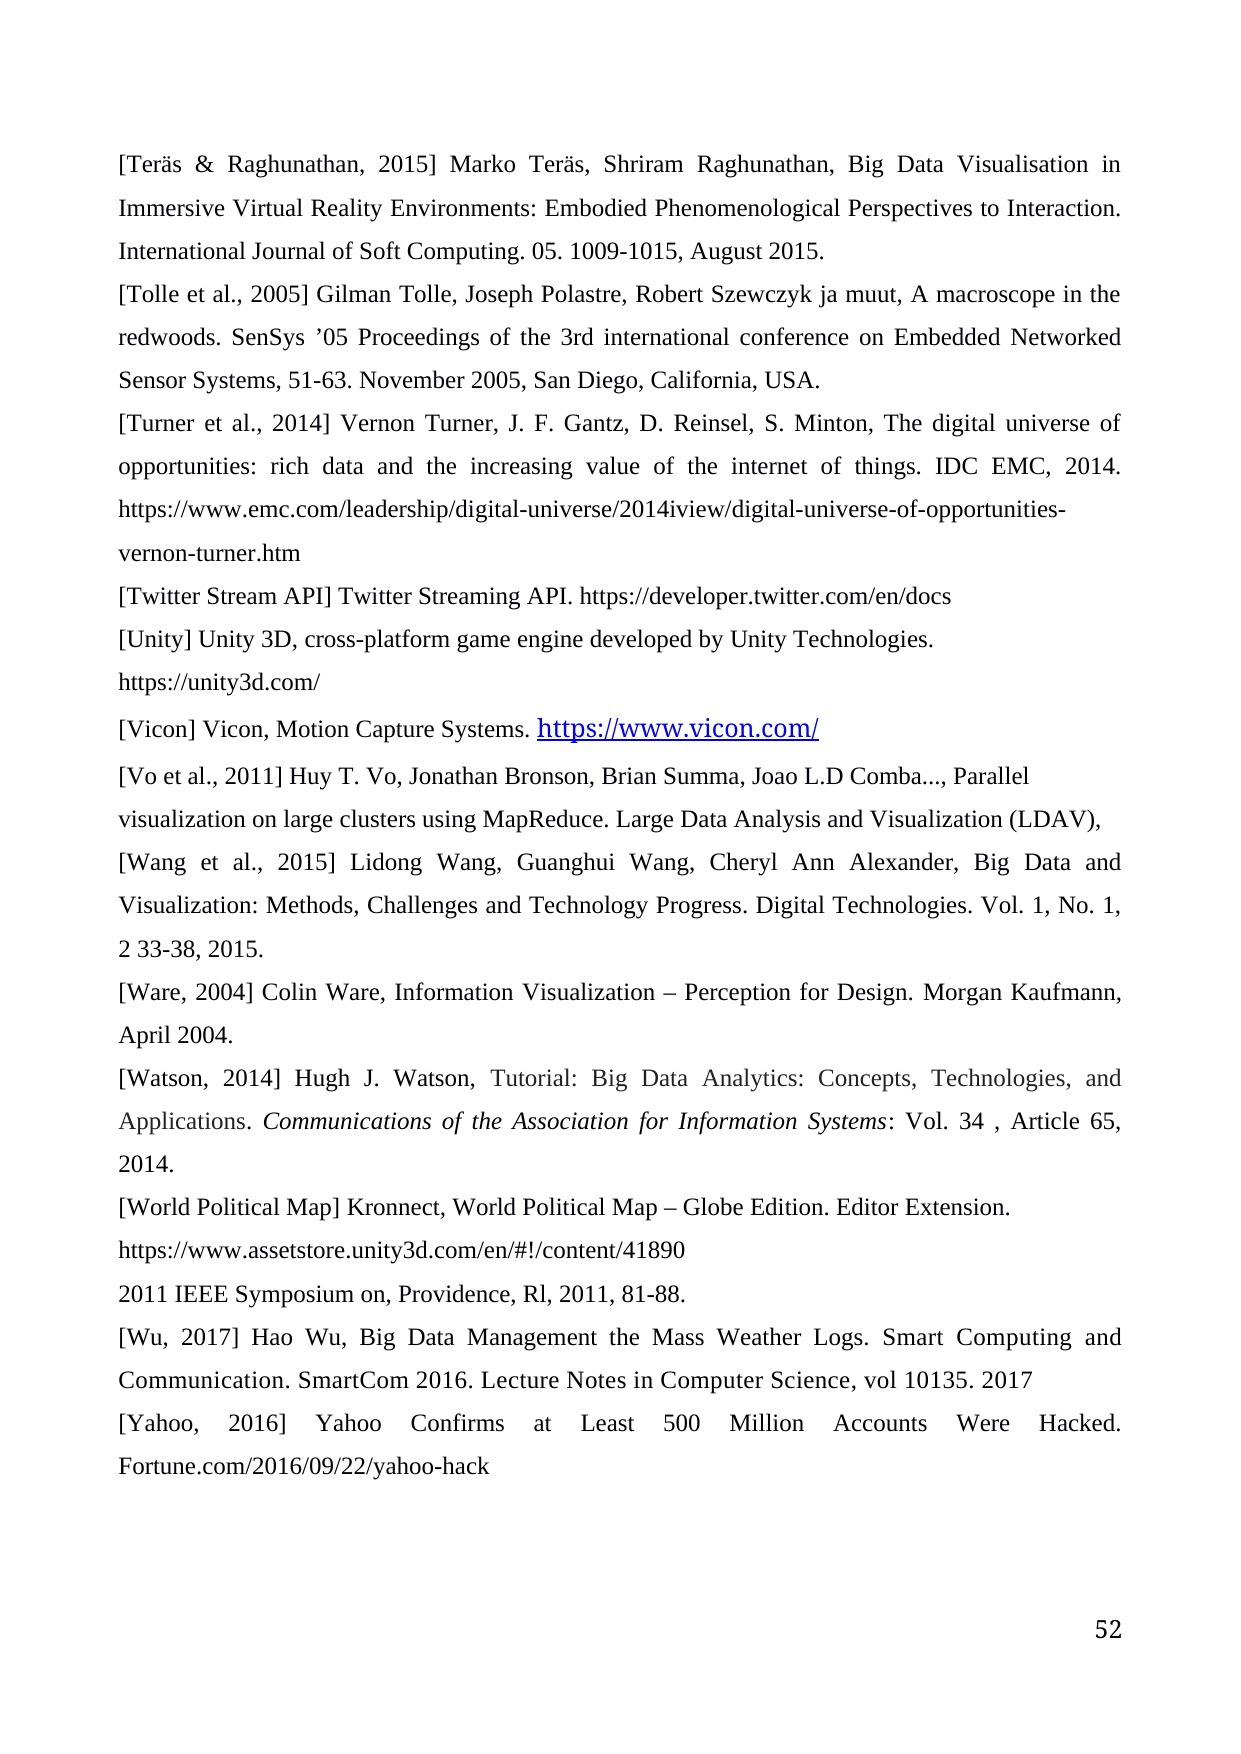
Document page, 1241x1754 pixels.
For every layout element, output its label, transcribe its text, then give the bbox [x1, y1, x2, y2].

text [Wu, 2017] Hao Wu, Big Data Management the Mass Weather Logs. Smart Computing and Communication. SmartCom 2016. Lecture Notes in Computer Science, vol 10135. 2017 [118, 1322, 1122, 1394]
text [Vicon] Vicon, Motion Capture Systems. https://www.vicon.com/ [118, 710, 1122, 744]
text [World Political Map] Kronnect, World Political Map – Globe Edition. Editor Extension. https://www.assetstore.unity3d.com/en/#!/content/41890 [118, 1192, 1122, 1264]
text [Ware, 2004] Colin Ware, Information Visualization – Perception for Design. Morgan Kaufmann, April 2004. [118, 977, 1122, 1049]
text [Twitter Stream API] Twitter Streaming API. https://developer.twitter.com/en/docs [118, 581, 1122, 609]
text [Yahoo, 2016] Yahoo Confirms at Least 500 Million Accounts Were Hacked. Fortune.com/2016/09/22/yahoo-hack [118, 1408, 1122, 1480]
text [Vo et al., 2011] Huy T. Vo, Jonathan Bronson, Brian Summa, Joao L.D Comba..., Parallel visualization on large clusters using MapReduce. Large Data Analysis and Visualization (LDAV), [118, 761, 1122, 833]
text [Tolle et al., 2005] Gilman Tolle, Joseph Polastre, Robert Szewczyk ja muut, A macroscope in the redwoods. SenSys ’05 Proceedings of the 3rd international conference on Embedded Networked Sensor Systems, 51-63. November 2005, San Diego, California, USA. [118, 279, 1122, 394]
text [Unity] Unity 3D, cross-platform game engine developed by Unity Technologies. https://unity3d.com/ [118, 624, 1122, 696]
text [Teräs & Raghunathan, 2015] Marko Teräs, Shriram Raghunathan, Big Data Visualisation in Immersive Virtual Reality Environments: Embodied Phenomenological Perspectives to Interaction. International Journal of Soft Computing. 05. 1009-1015, August 2015. [118, 149, 1122, 264]
text [Turner et al., 2014] Vernon Turner, J. F. Gantz, D. Reinsel, S. Minton, The digital universe of opportunities: rich data and the increasing value of the internet of things. IDC EMC, 2014. https://www.emc.com/leadership/digital-universe/2014iview/digital-universe-of-opportunities-vernon-turner.htm [118, 408, 1122, 566]
text [Wang et al., 2015] Lidong Wang, Guanghui Wang, Cheryl Ann Alexander, Big Data and Visualization: Methods, Challenges and Technology Progress. Digital Technologies. Vol. 1, No. 1, 2 33-38, 2015. [118, 847, 1122, 962]
text [Watson, 2014] Hugh J. Watson, Tutorial: Big Data Analytics: Concepts, Technologies, and Applications. Communications of the Association for Information Systems: Vol. 34 , Article 65, 2014. [118, 1063, 1122, 1178]
text 2011 IEEE Symposium on, Providence, Rl, 2011, 81-88. [118, 1279, 1122, 1307]
